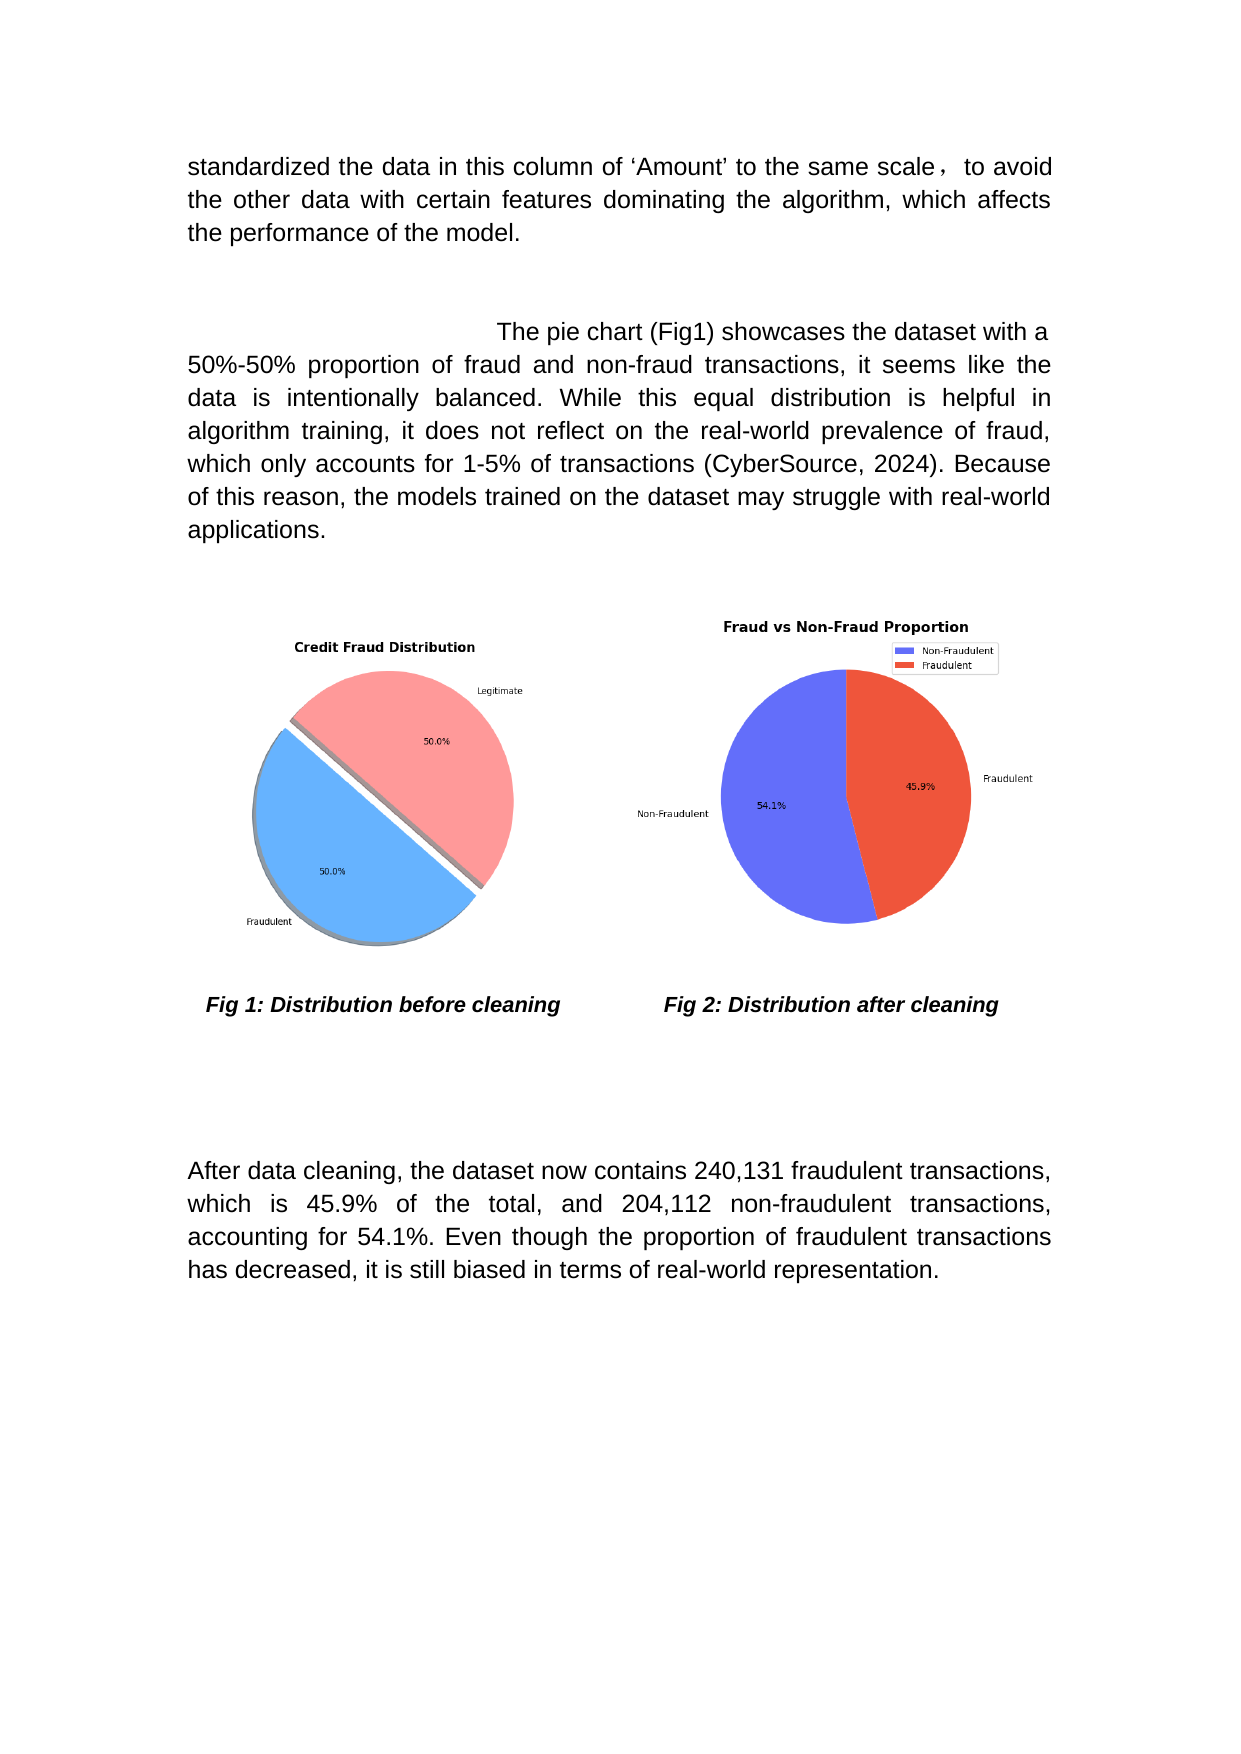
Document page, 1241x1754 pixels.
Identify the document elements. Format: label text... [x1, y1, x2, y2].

text After data cleaning, the dataset now contains 240,131 fraudulent transactions, which is 45.9% of the total, and 204,112 non-fraudulent transactions, accounting for 54.1%. Even though the proportion of fraudulent transactions has decreased, it is still biased in terms of real-world representation. [187, 1156, 1053, 1283]
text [187, 150, 1053, 246]
picture [630, 614, 1039, 962]
text The pie chart (Fig1) showcases the dataset with a 50%-50% proportion of fraud and non-fraud transactions, it seems like the data is intentionally balanced. While this equal distribution is helpful in algorithm training, it does not reflect on the real-world prevalence of fraud, which only accounts for 1-5% of transactions (CyberSource, 2024). Because of this reason, the models trained on the dataset may struggle with real-world applications. [187, 317, 1053, 543]
picture [187, 635, 582, 962]
text Fig 1: Distribution before cleaning Fig 2: Distribution after cleaning [187, 992, 1053, 1017]
